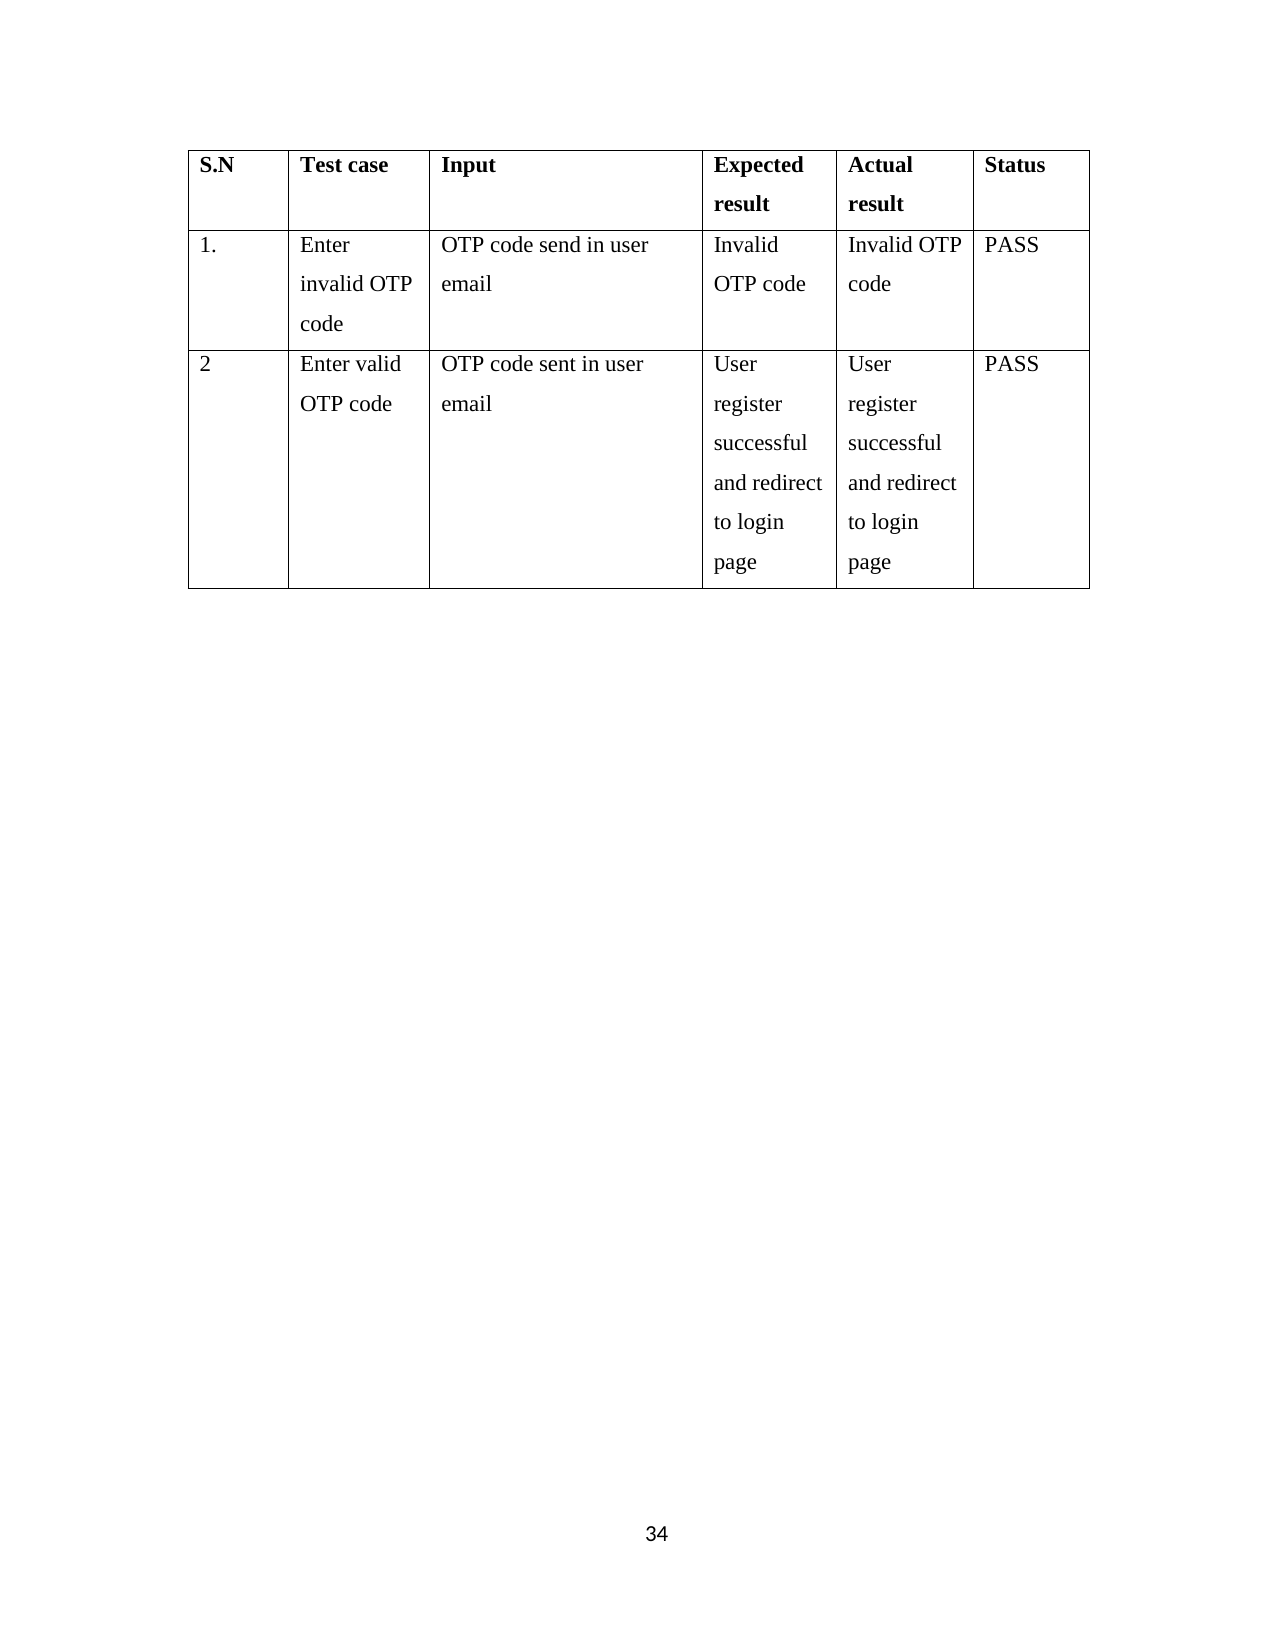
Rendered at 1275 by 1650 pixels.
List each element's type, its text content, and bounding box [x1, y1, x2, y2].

table_cell PASS [974, 231, 1089, 349]
table_cell Invalid OTP code [703, 231, 836, 349]
table_header Input [430, 151, 702, 230]
table_cell 2 [189, 351, 288, 587]
table_cell PASS [974, 351, 1089, 587]
table_header S.N [189, 151, 288, 230]
table_header Actual result [837, 151, 973, 230]
table_header Expected result [703, 151, 836, 230]
table_cell User register successful and redirect to login page [703, 351, 836, 587]
table_cell 1. [189, 231, 288, 349]
table_cell OTP code sent in user email [430, 351, 702, 587]
table_cell Enter invalid OTP code [289, 231, 429, 349]
table_header Status [974, 151, 1089, 230]
table_header Test case [289, 151, 429, 230]
table_cell OTP code send in user email [430, 231, 702, 349]
table_cell Enter valid OTP code [289, 351, 429, 587]
table_cell User register successful and redirect to login page [837, 351, 973, 587]
table_cell Invalid OTP code [837, 231, 973, 349]
